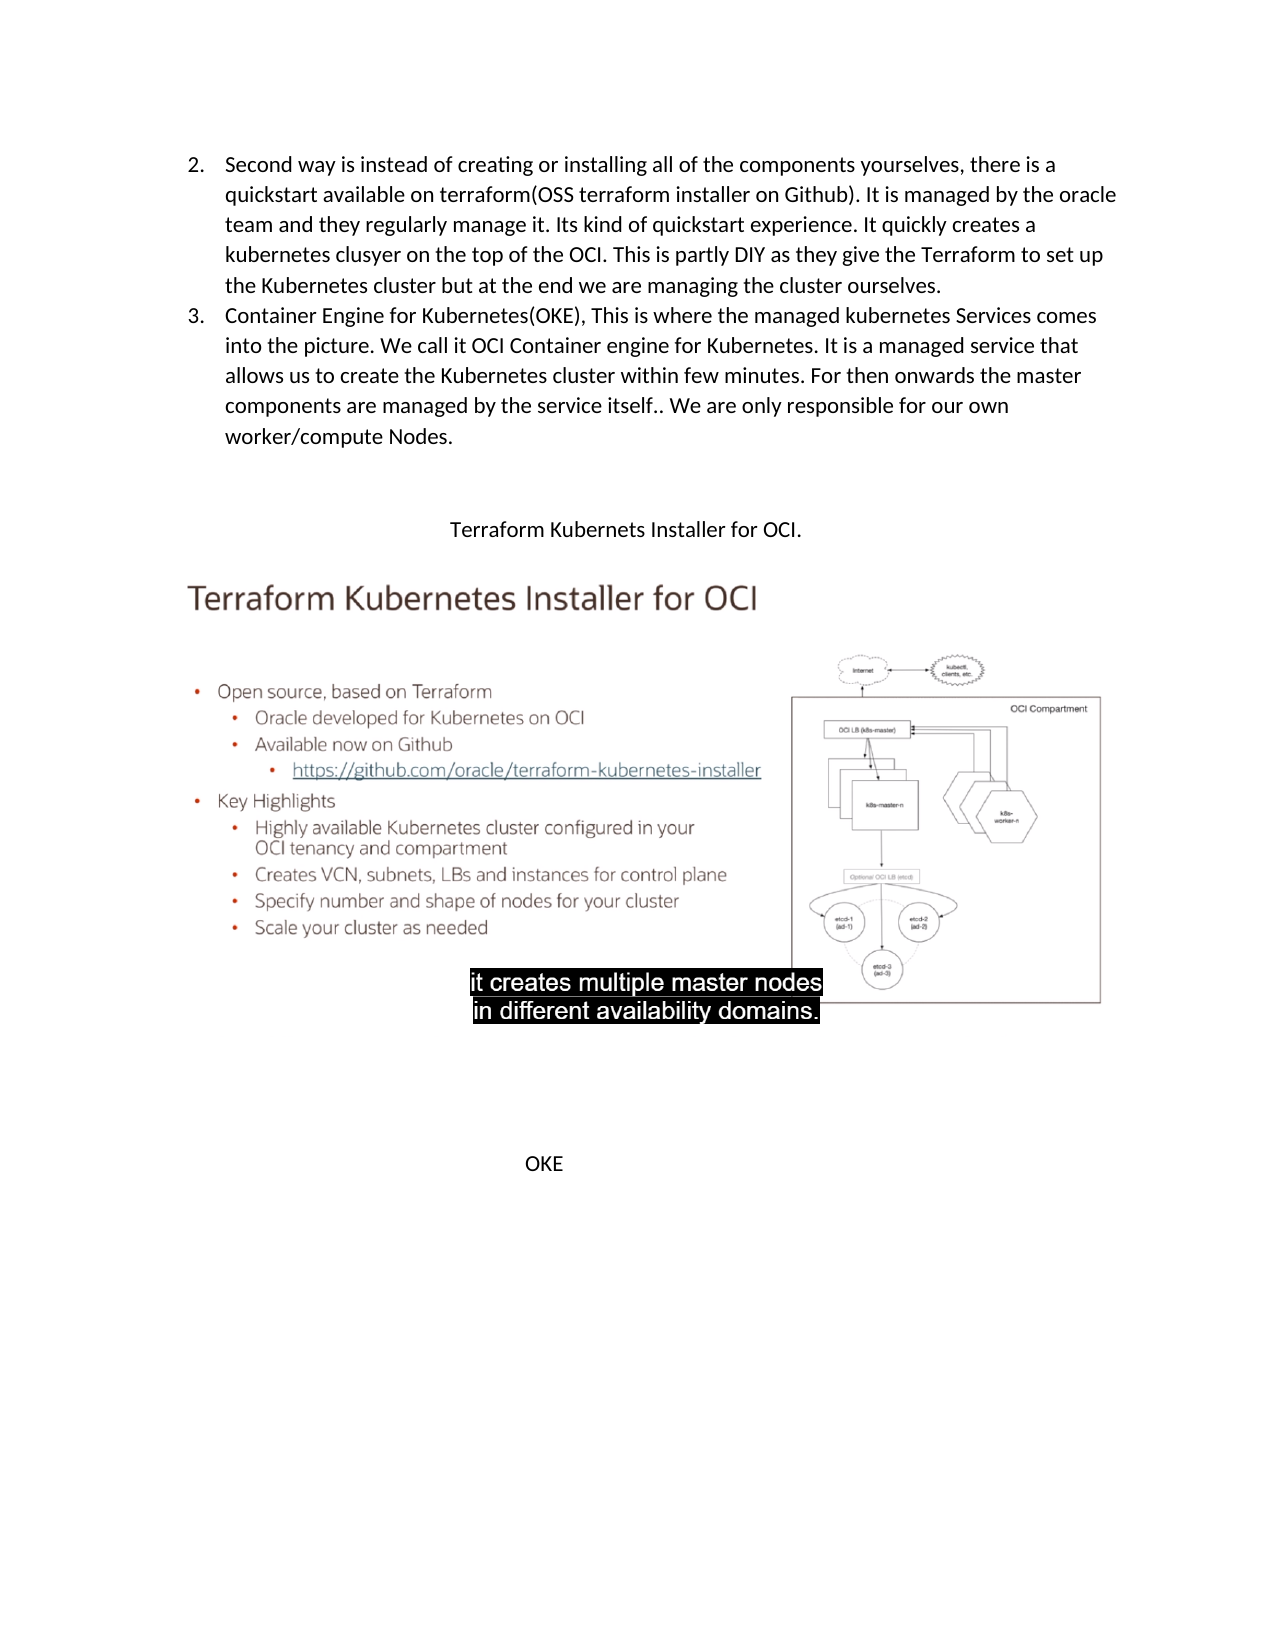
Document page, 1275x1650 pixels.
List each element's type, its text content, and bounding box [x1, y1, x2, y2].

text Terraform Kubernets Installer for OCI. [450, 516, 1125, 544]
list Second way is instead of creating or installing all of the components yourselves, there is a quickstart available on terraform(OSS terraform installer on Github). It is managed by the oracle team and they regularly manage it. Its kind of quickstart experience. It quickly creates a kubernetes clusyer on the top of the OCI. This is partly DIY as they give the Terraform to set up the Kubernetes cluster but at the end we are managing the cluster ourselves. [187, 150, 1125, 299]
list Container Engine for Kubernetes(OKE), This is where the managed kubernetes Services comes into the picture. We call it OCI Container engine for Kubernetes. It is a managed service that allows us to create the Kubernetes cluster within few minutes. For then onwards the master components are managed by the service itself.. We are only responsible for our own worker/compute Nodes. [187, 301, 1125, 450]
text OKE [150, 1149, 1125, 1177]
picture [150, 562, 1125, 1037]
